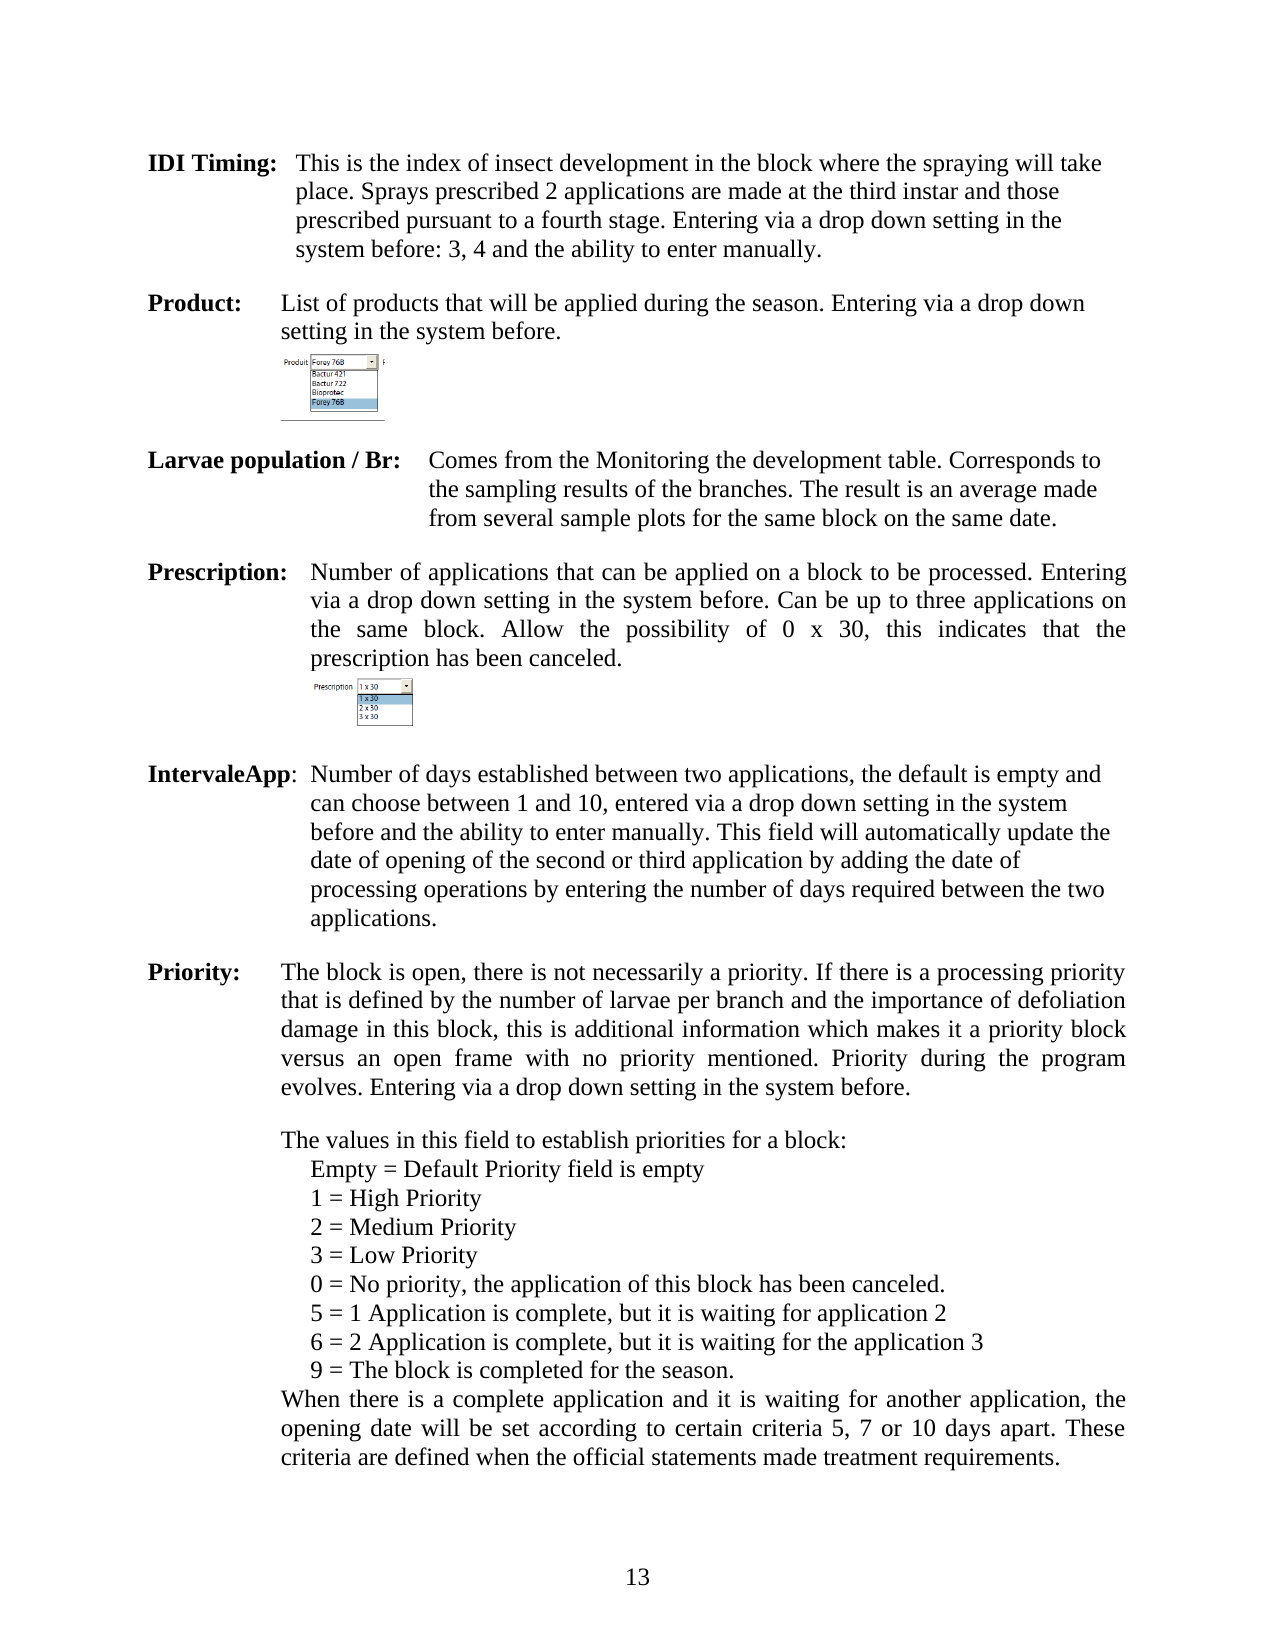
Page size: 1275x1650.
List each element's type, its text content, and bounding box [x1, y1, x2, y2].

picture [310, 671, 423, 734]
picture [280, 345, 385, 421]
text IDI Timing: This is the index of insect development in the block where the spraying will take place. Sprays prescribed 2 applications are made at the third instar and those prescribed pursuant to a fourth stage. Entering via a drop down setting in the system before: 3, 4 and the ability to enter manually. [148, 148, 1127, 263]
text IntervaleApp : Number of days established between two applications, the default is empty and can choose between 1 and 10, entered via a drop down setting in the system before and the ability to enter manually. This field will automatically update the date of opening of the second or third application by adding the date of processing operations by entering the number of days required between the two applications. [148, 759, 1127, 932]
text Priority: The block is open, there is not necessarily a priority. If there is a processing priority that is defined by the number of larvae per branch and the importance of defoliation damage in this block, this is additional information which makes it a priority block versus an open frame with no priority mentioned. Priority during the program evolves. Entering via a drop down setting in the system before. [148, 957, 1127, 1100]
text Prescription: Number of applications that can be applied on a block to be processed. Entering via a drop down setting in the system before. Can be up to three applications on the same block. Allow the possibility of 0 x 30, this indicates that the prescription has been canceled. [148, 557, 1127, 672]
text 2 = Medium Priority [281, 1212, 1127, 1240]
text 5 = 1 Application is complete, but it is waiting for application 2 [281, 1298, 1127, 1327]
text 0 = No priority, the application of this block has been canceled. [281, 1269, 1127, 1298]
text 3 = Low Priority [281, 1240, 1127, 1269]
text Empty = Default Priority field is empty [281, 1154, 1127, 1183]
text The values ​​in this field to establish priorities for a block: [148, 1125, 1127, 1154]
text Product: List of products that will be applied during the season. Entering via a drop down setting in the system before. [148, 288, 1127, 345]
text 9 = The block is completed for the season. [281, 1355, 1127, 1384]
text 1 = High Priority [281, 1183, 1127, 1212]
text 6 = 2 Application is complete, but it is waiting for the application 3 [281, 1327, 1127, 1355]
text When there is a complete application and it is waiting for another application, the opening date will be set according to certain criteria 5, 7 or 10 days apart. These criteria are defined when the official statements made treatment requirements. [281, 1384, 1127, 1470]
text Larvae population / Br: Comes from the Monitoring the development table. Corresponds to the sampling results of the branches. The result is an average made from several sample plots for the same block on the same date. [148, 446, 1127, 532]
